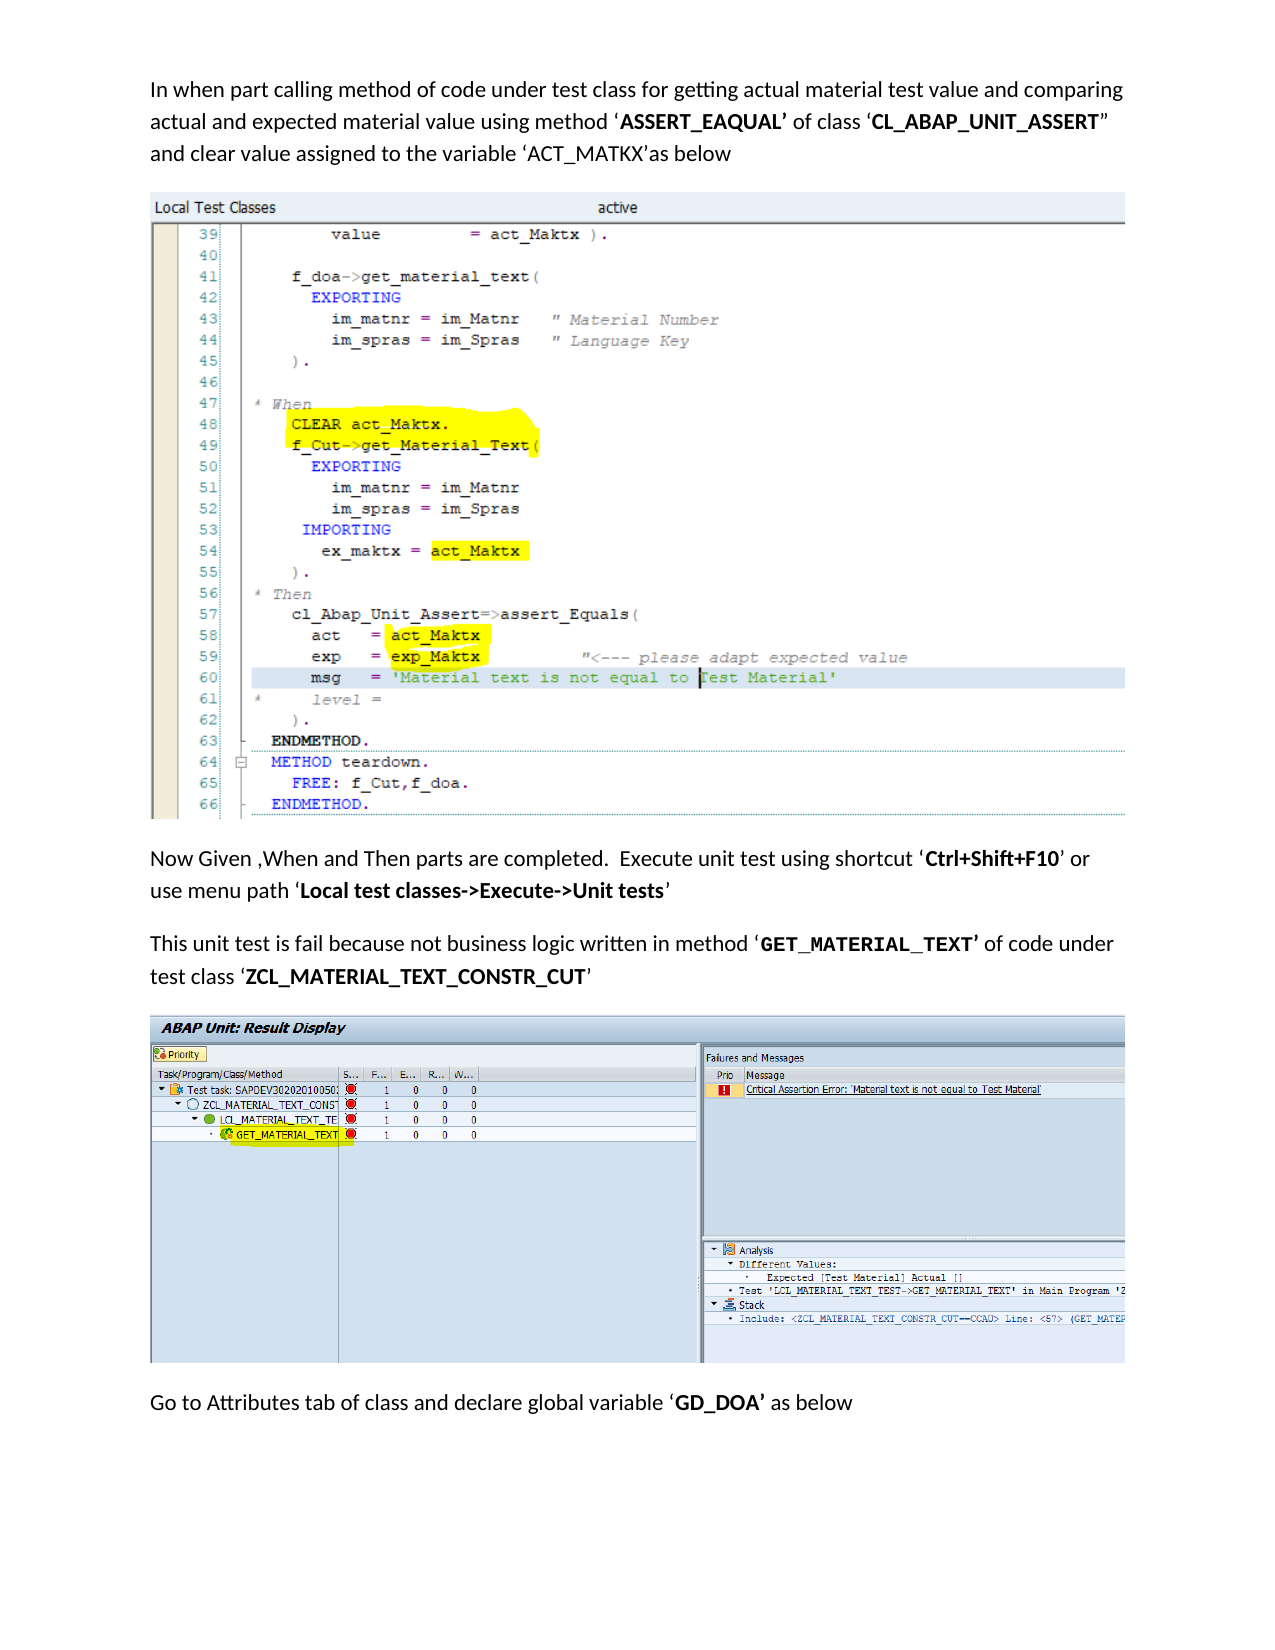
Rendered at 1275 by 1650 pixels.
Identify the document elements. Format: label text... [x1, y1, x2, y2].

text Now Given ,When and Then parts are completed. Execute unit test using shortcut ‘Ctrl+Shift+F10’ or use menu path ‘Local test classes->Execute->Unit tests’ [150, 844, 1125, 904]
text Go to Attributes tab of class and declare global variable ‘GD_DOA’ as below [150, 1388, 1125, 1416]
text In when part calling method of code under test class for getting actual material test value and comparing actual and expected material value using method ‘ASSERT_EAQUAL’ of class ‘CL_ABAP_UNIT_ASSERT” and clear value assigned to the variable ‘ACT_MATKX’as below [150, 75, 1125, 167]
picture [150, 1014, 1125, 1363]
text This unit test is fail because not business logic written in method ‘GET_MATERIAL_TEXT’ of code under test class ‘ZCL_MATERIAL_TEXT_CONSTR_CUT’ [150, 929, 1125, 990]
picture [150, 192, 1125, 819]
